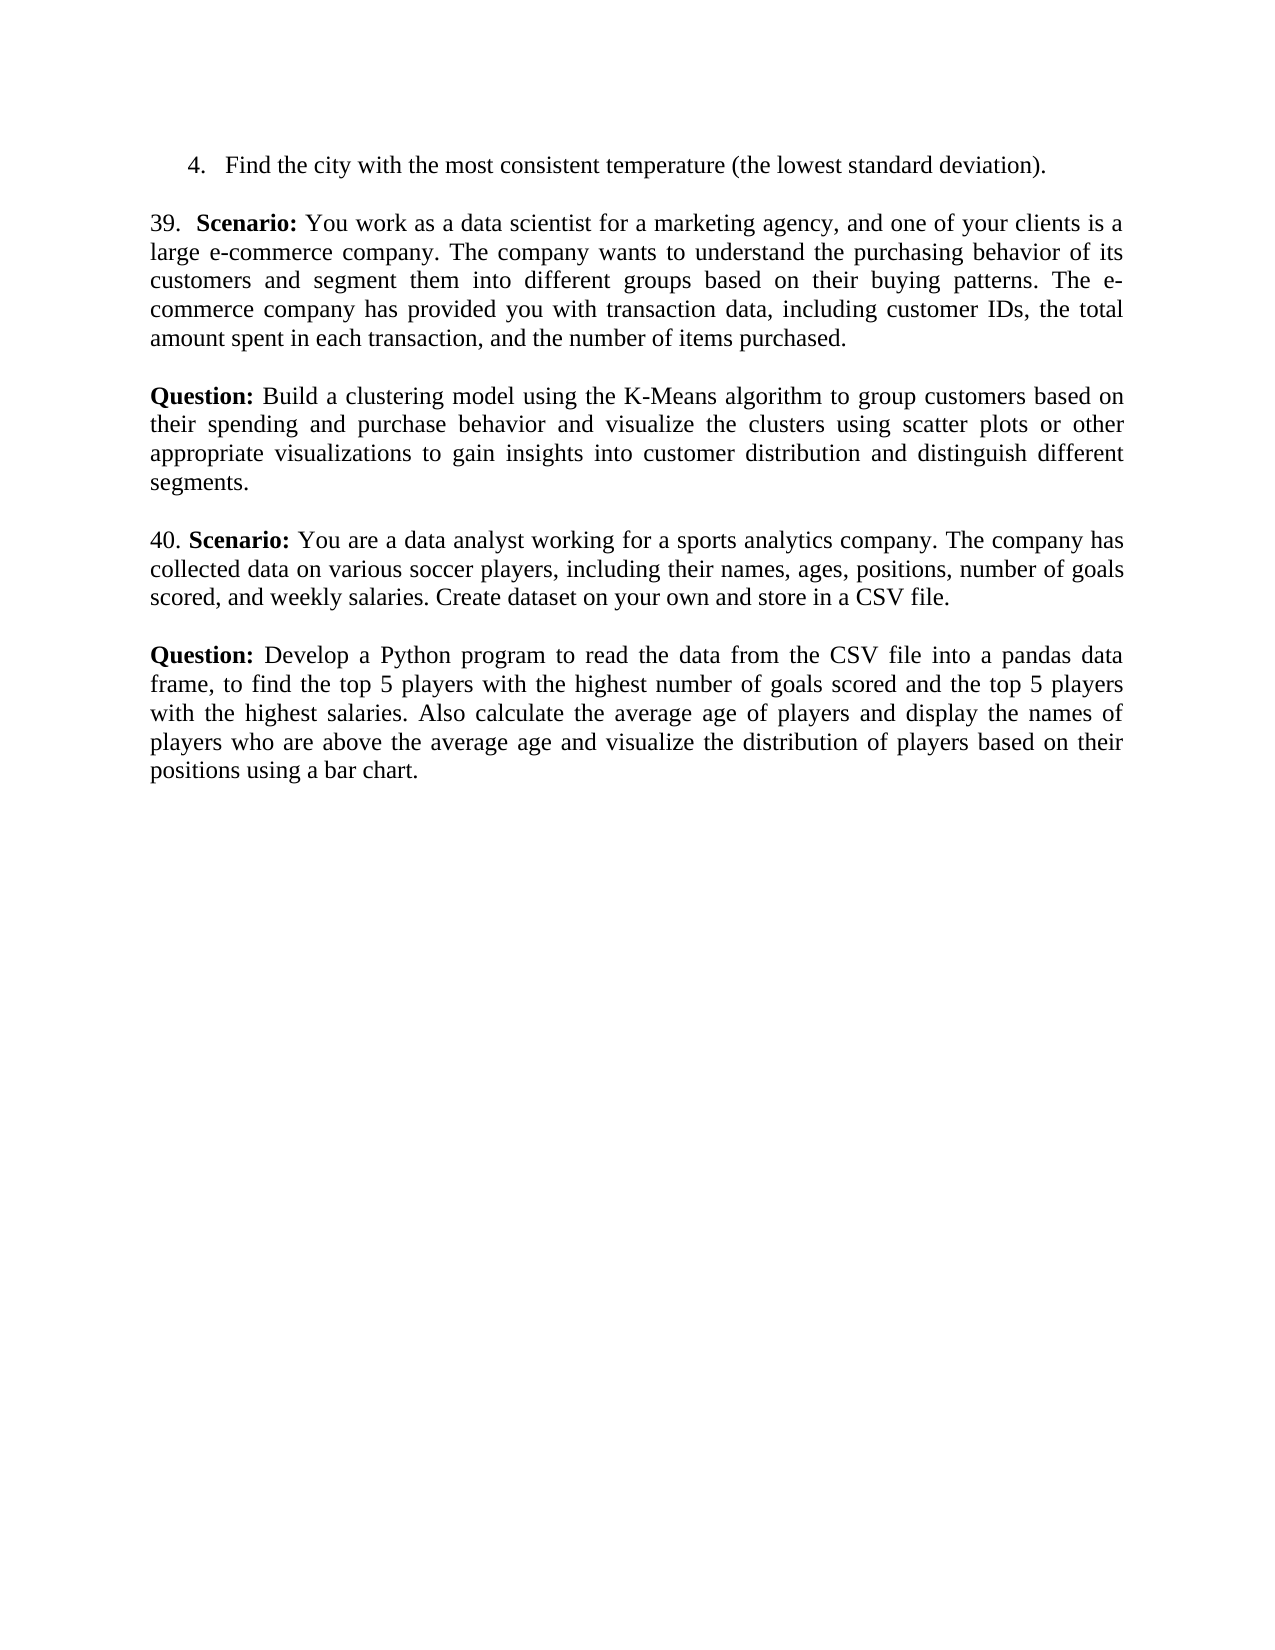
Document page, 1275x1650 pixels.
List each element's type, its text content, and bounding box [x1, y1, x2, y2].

text 40. Scenario: You are a data analyst working for a sports analytics company. The company has collected data on various soccer players, including their names, ages, positions, number of goals scored, and weekly salaries. Create dataset on your own and store in a CSV file. [150, 525, 1125, 611]
text Question: Develop a Python program to read the data from the CSV file into a pandas data frame, to find the top 5 players with the highest number of goals scored and the top 5 players with the highest salaries. Also calculate the average age of players and display the names of players who are above the average age and visualize the distribution of players based on their positions using a bar chart. [150, 640, 1125, 784]
list Find the city with the most consistent temperature (the lowest standard deviation). [187, 150, 1125, 179]
text Question: Build a clustering model using the K-Means algorithm to group customers based on their spending and purchase behavior and visualize the clusters using scatter plots or other appropriate visualizations to gain insights into customer distribution and distinguish different segments. [150, 381, 1125, 496]
text 39. Scenario: You work as a data scientist for a marketing agency, and one of your clients is a large e-commerce company. The company wants to understand the purchasing behavior of its customers and segment them into different groups based on their buying patterns. The e-commerce company has provided you with transaction data, including customer IDs, the total amount spent in each transaction, and the number of items purchased. [150, 208, 1125, 352]
